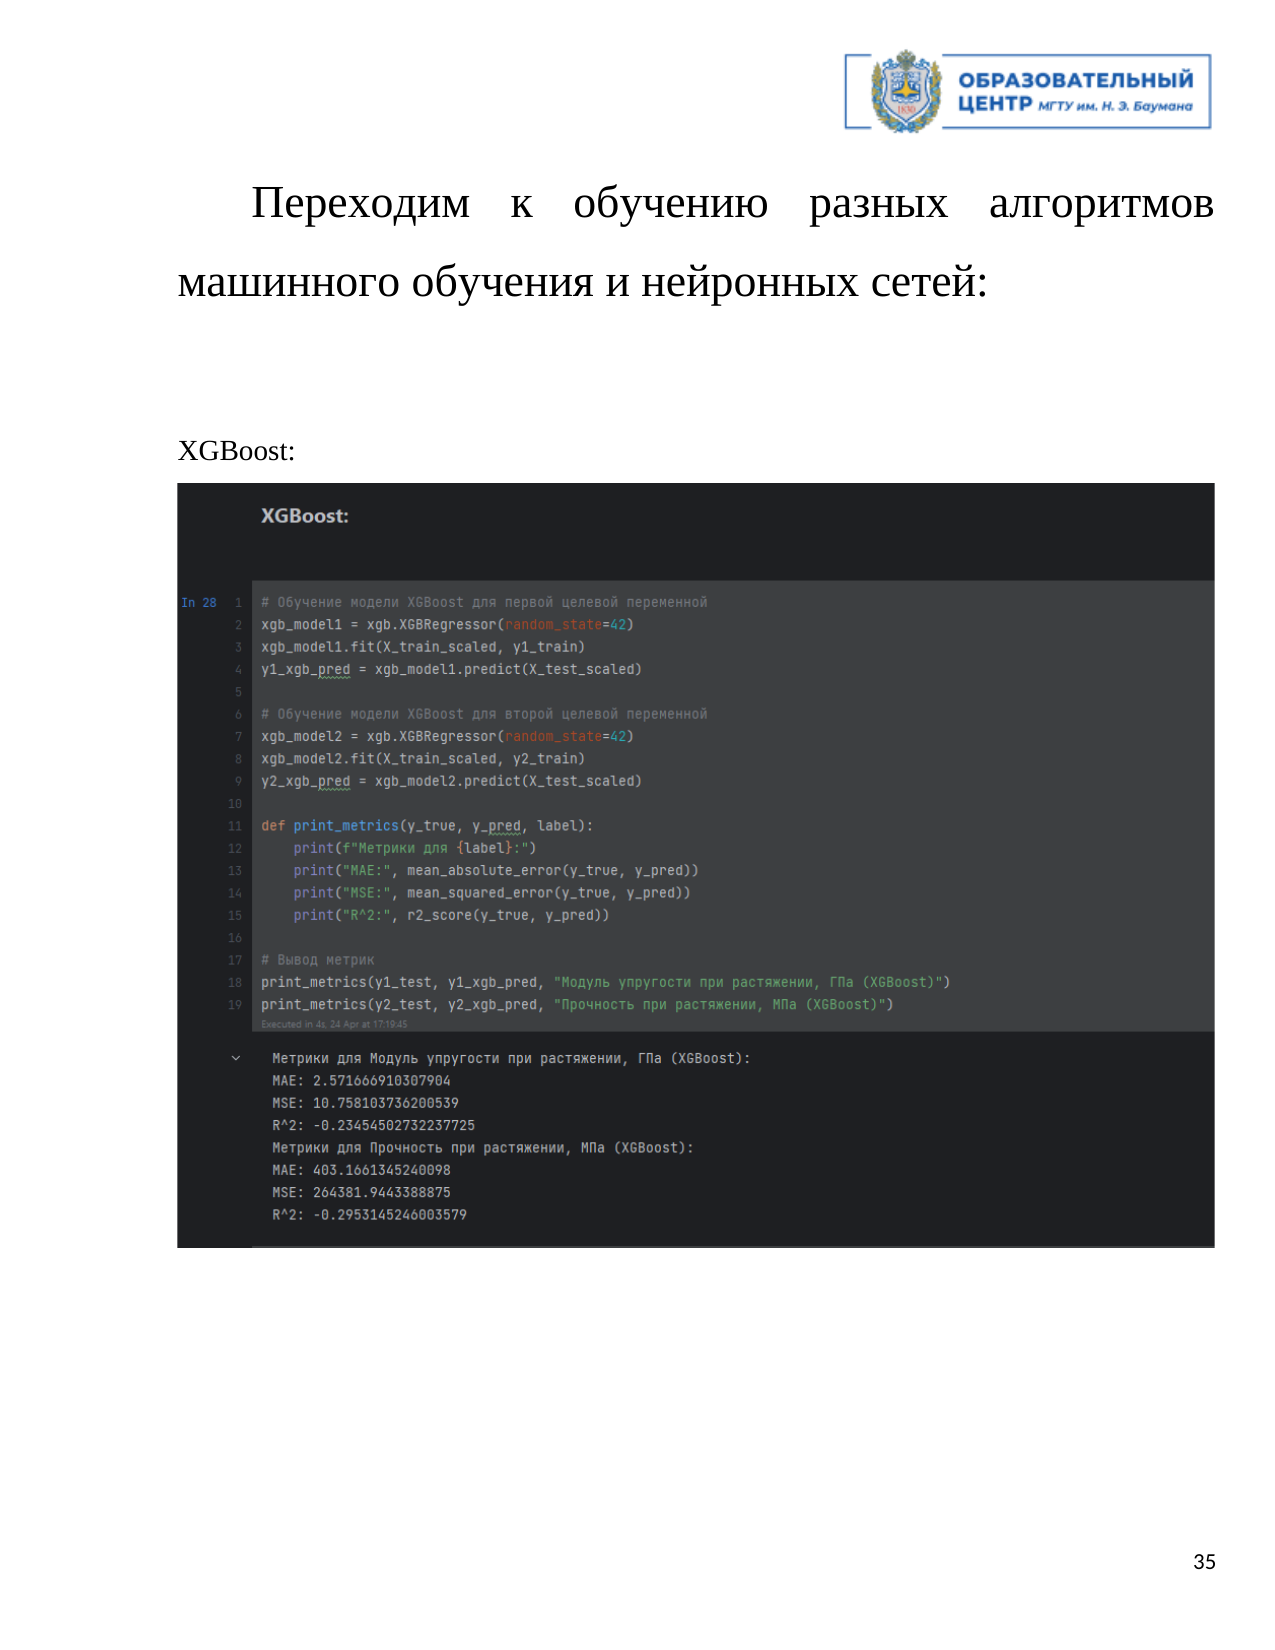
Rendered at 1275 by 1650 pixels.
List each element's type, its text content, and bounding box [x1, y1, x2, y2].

picture [177, 483, 1215, 1248]
text Переходим к обучению разных алгоритмов машинного обучения и нейронных сетей: [177, 118, 1216, 306]
text XGBoost: [177, 433, 1216, 467]
picture [814, 26, 1262, 149]
